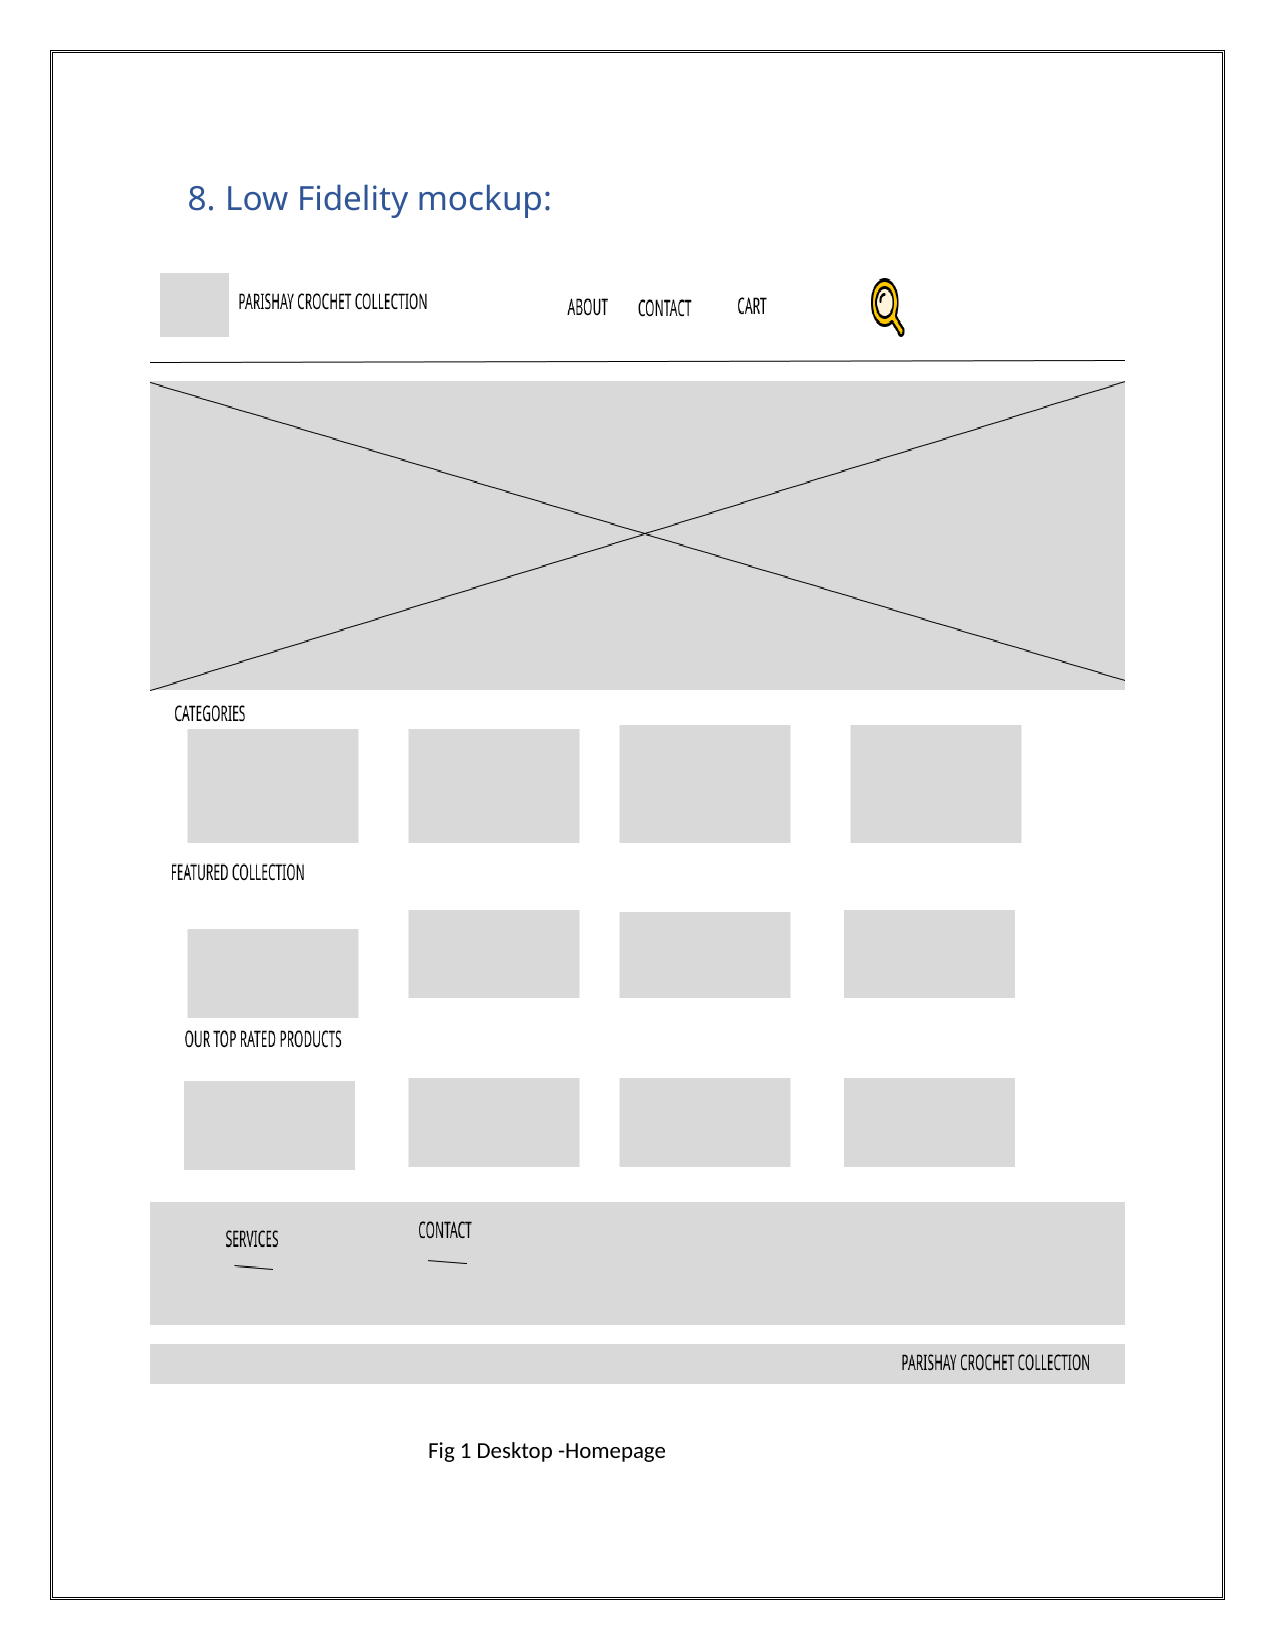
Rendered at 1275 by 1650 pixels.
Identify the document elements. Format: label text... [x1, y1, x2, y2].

text Fig 1 Desktop -Homepage [150, 1437, 1125, 1464]
subtitle Low Fidelity mockup: [187, 175, 1125, 220]
picture [150, 238, 1125, 1384]
